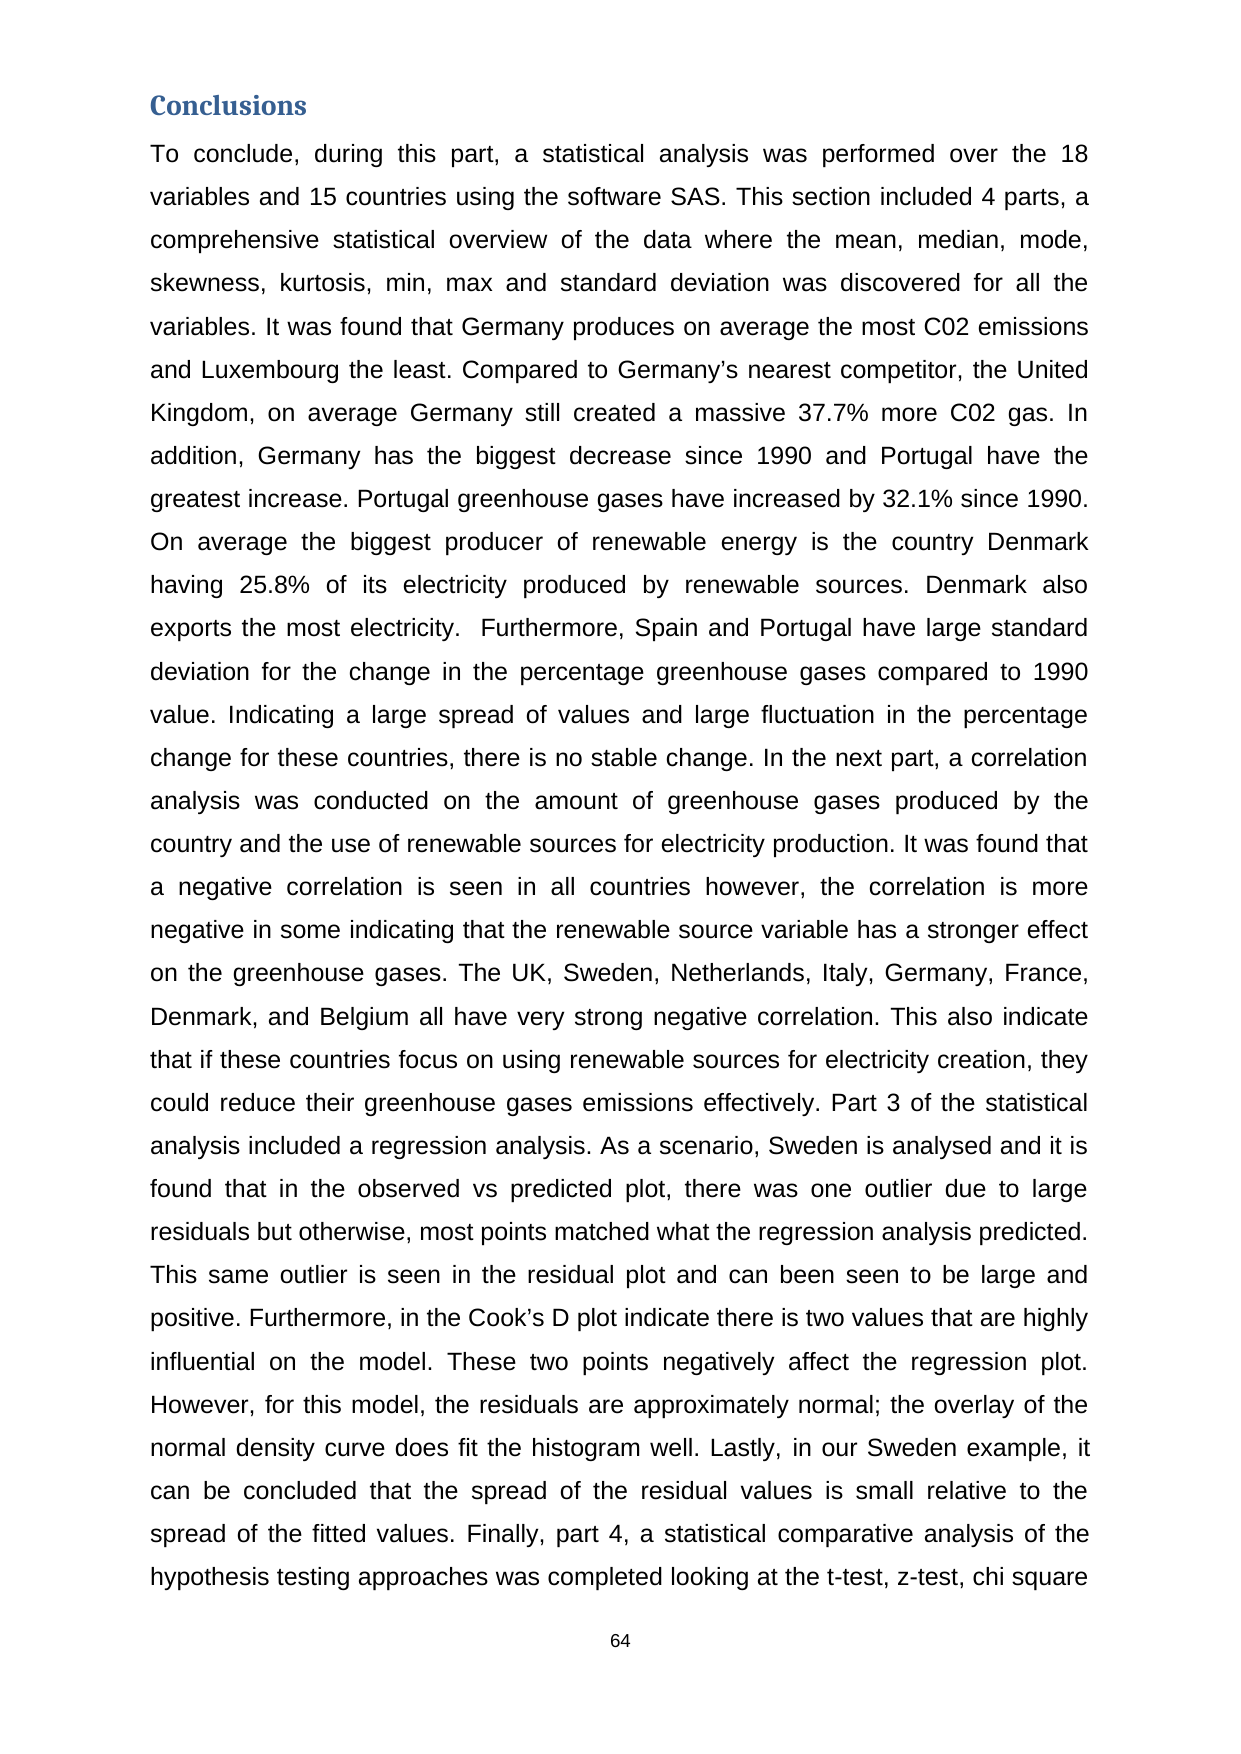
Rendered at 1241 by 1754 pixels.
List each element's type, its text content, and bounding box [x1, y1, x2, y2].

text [150, 1504, 1090, 1591]
subtitle Conclusions [150, 89, 1090, 122]
